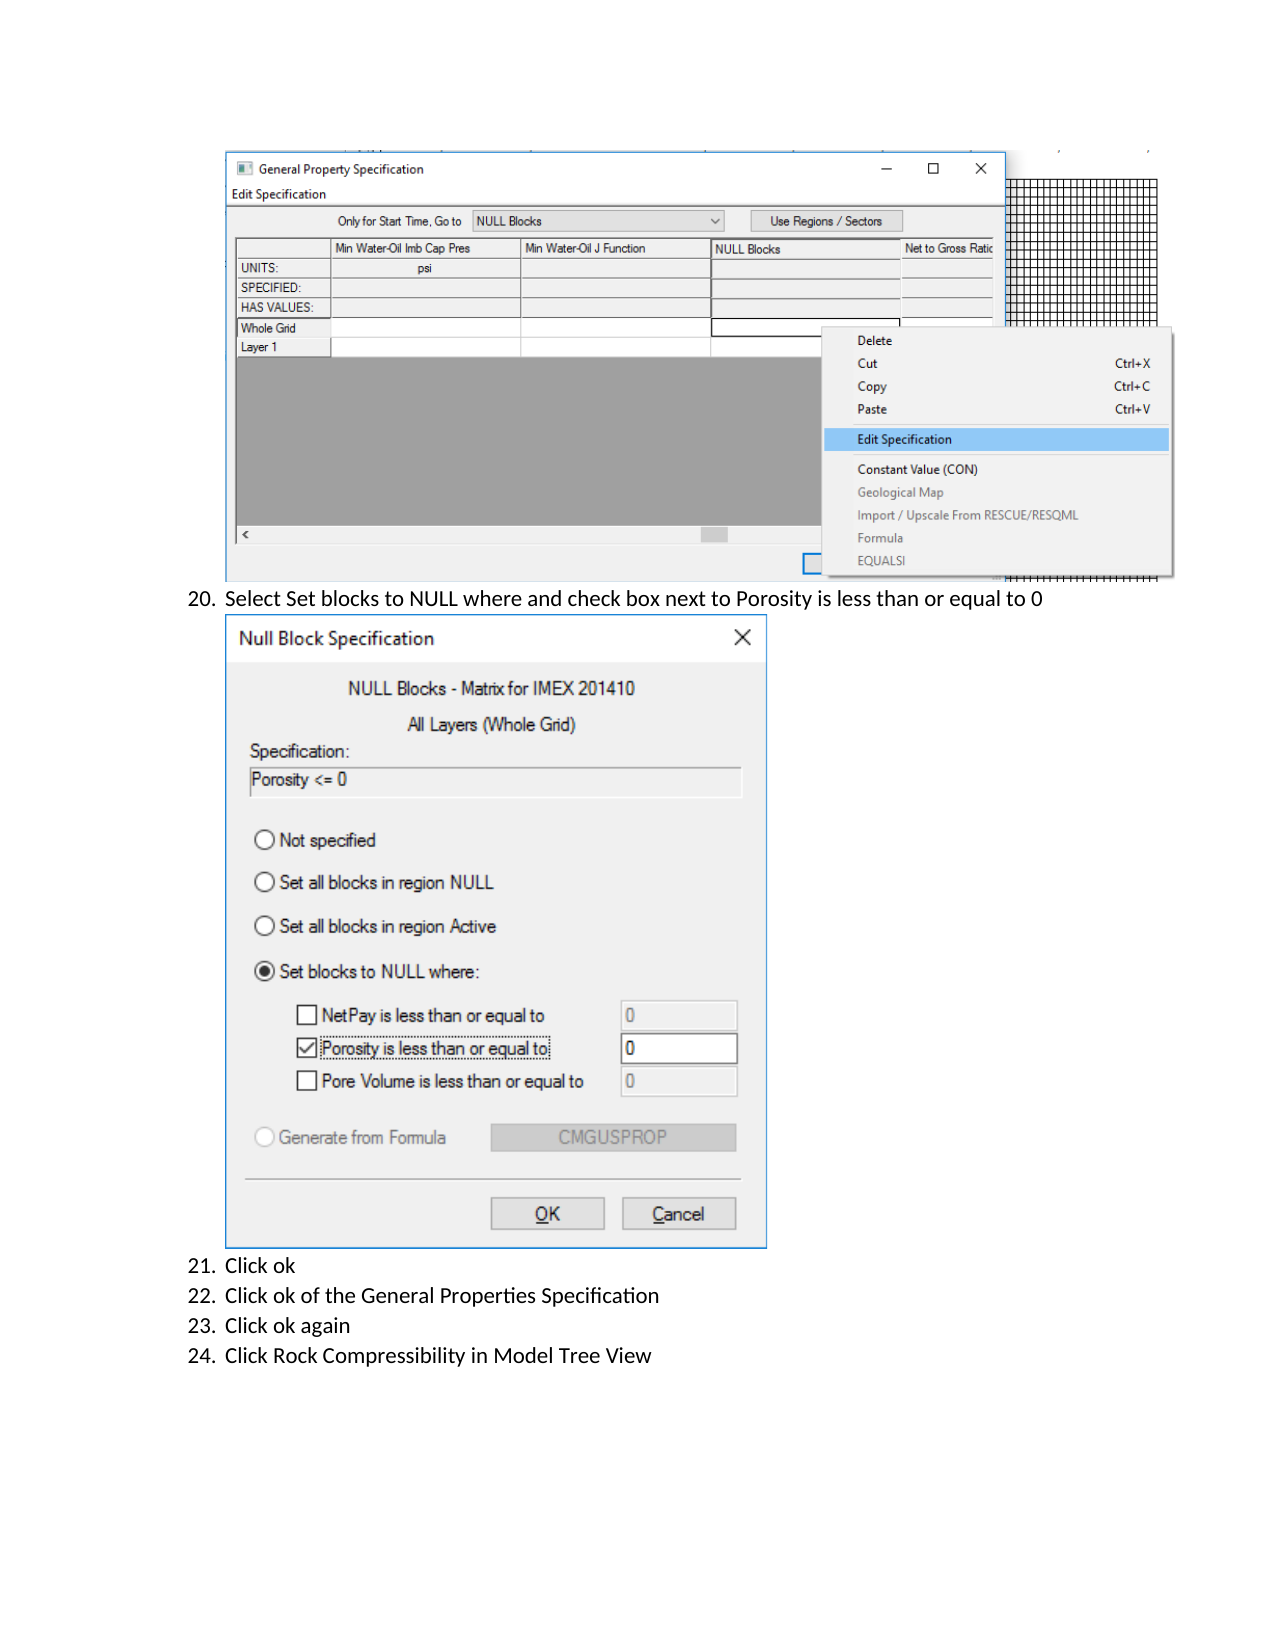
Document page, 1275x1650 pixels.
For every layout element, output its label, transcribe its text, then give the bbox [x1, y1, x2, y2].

list Click ok [187, 1251, 1125, 1279]
picture [225, 614, 768, 1249]
picture [225, 150, 1175, 582]
list Click Rock Compressibility in Model Tree View [187, 1342, 1125, 1369]
list Click ok again [187, 1311, 1125, 1339]
list Select Set blocks to NULL where and check box next to Porosity is less than or equal to 0 [187, 584, 1125, 612]
list Click ok of the General Properties Specification [187, 1281, 1125, 1309]
